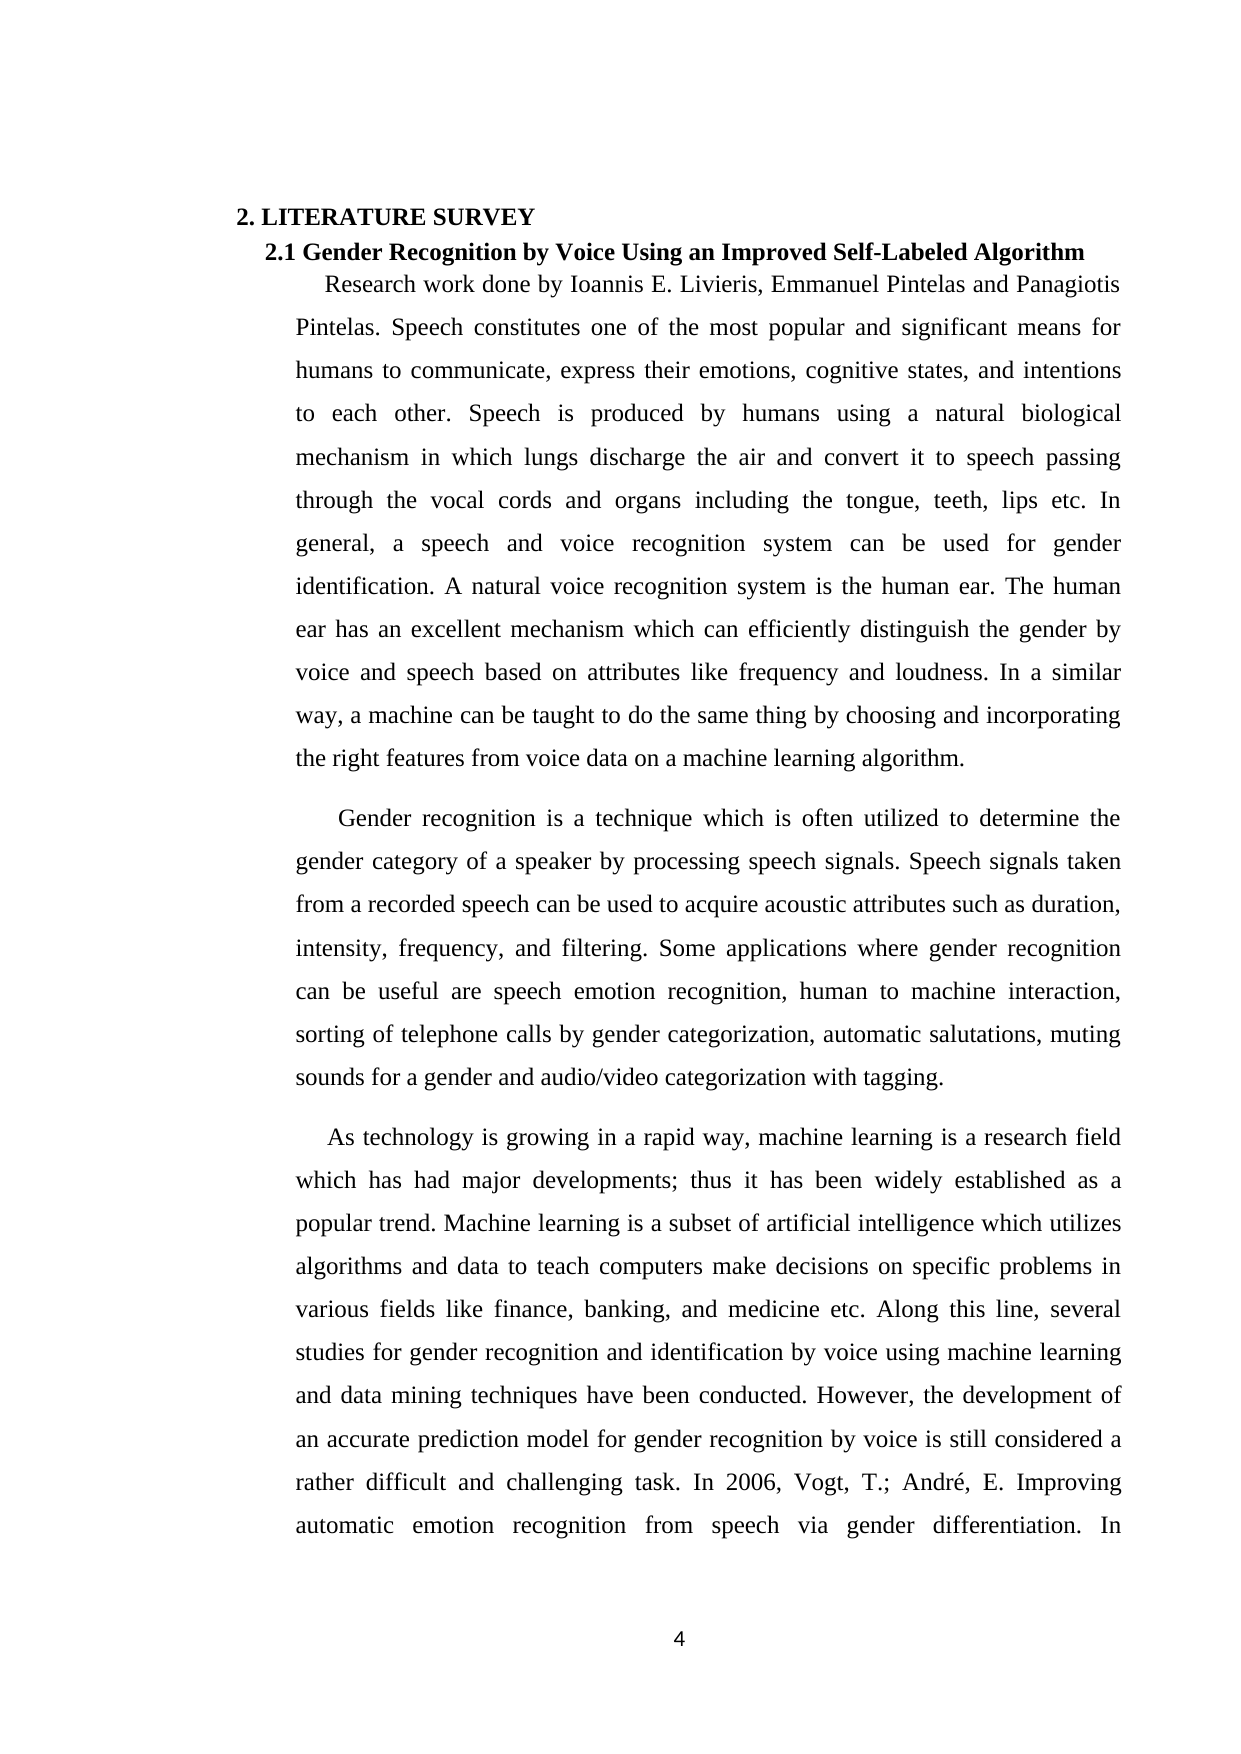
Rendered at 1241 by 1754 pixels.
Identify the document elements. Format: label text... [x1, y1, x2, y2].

text Gender recognition is a technique which is often utilized to determine the gender category of a speaker by processing speech signals. Speech signals taken from a recorded speech can be used to acquire acoustic attributes such as duration, intensity, frequency, and filtering. Some applications where gender recognition can be useful are speech emotion recognition, human to machine interaction, sorting of telephone calls by gender categorization, automatic salutations, muting sounds for a gender and audio/video categorization with tagging. [295, 803, 1122, 1091]
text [295, 1122, 1122, 1539]
text Research work done by Ioannis E. Livieris, Emmanuel Pintelas and Panagiotis Pintelas. Speech constitutes one of the most popular and significant means for humans to communicate, express their emotions, cognitive states, and intentions to each other. Speech is produced by humans using a natural biological mechanism in which lungs discharge the air and convert it to speech passing through the vocal cords and organs including the tongue, teeth, lips etc. In general, a speech and voice recognition system can be used for gender identification. A natural voice recognition system is the human ear. The human ear has an excellent mechanism which can efficiently distinguish the gender by voice and speech based on attributes like frequency and loudness. In a similar way, a machine can be taught to do the same thing by choosing and incorporating the right features from voice data on a machine learning algorithm. [295, 269, 1122, 772]
subtitle 2.1 Gender Recognition by Voice Using an Improved Self-Labeled Algorithm [236, 237, 1122, 266]
subtitle 2. LITERATURE SURVEY [236, 202, 1122, 231]
